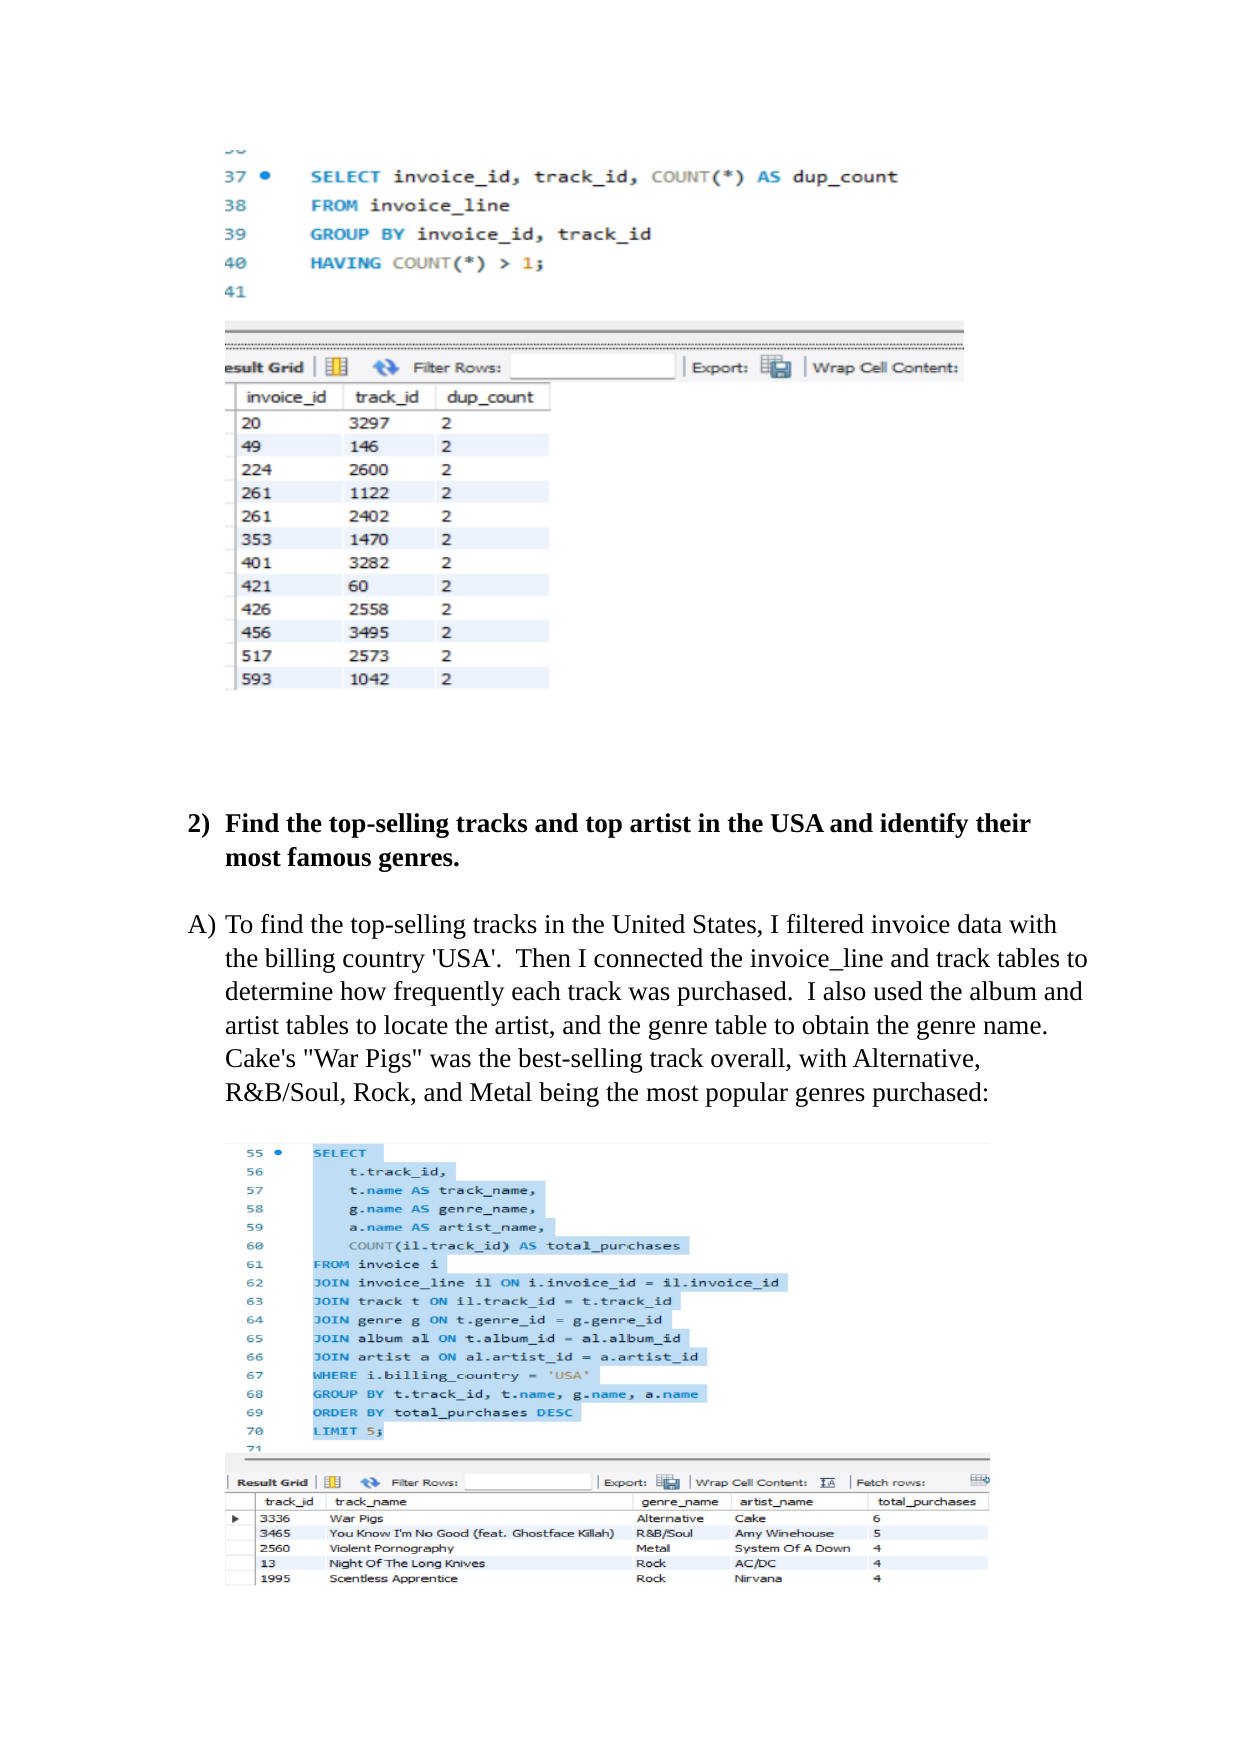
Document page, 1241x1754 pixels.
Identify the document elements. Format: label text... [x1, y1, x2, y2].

list Find the top-selling tracks and top artist in the USA and identify their most famous genres. [187, 808, 1090, 872]
picture [225, 1143, 991, 1592]
picture [225, 150, 964, 705]
list To find the top-selling tracks in the United States, I filtered invoice data with the billing country 'USA'. Then I connected the invoice_line and track tables to determine how frequently each track was purchased. I also used the album and artist tables to locate the artist, and the genre table to obtain the genre name. Cake's "War Pigs" was the best-selling track overall, with Alternative, R&B/Soul, Rock, and Metal being the most popular genres purchased: [187, 908, 1090, 1107]
